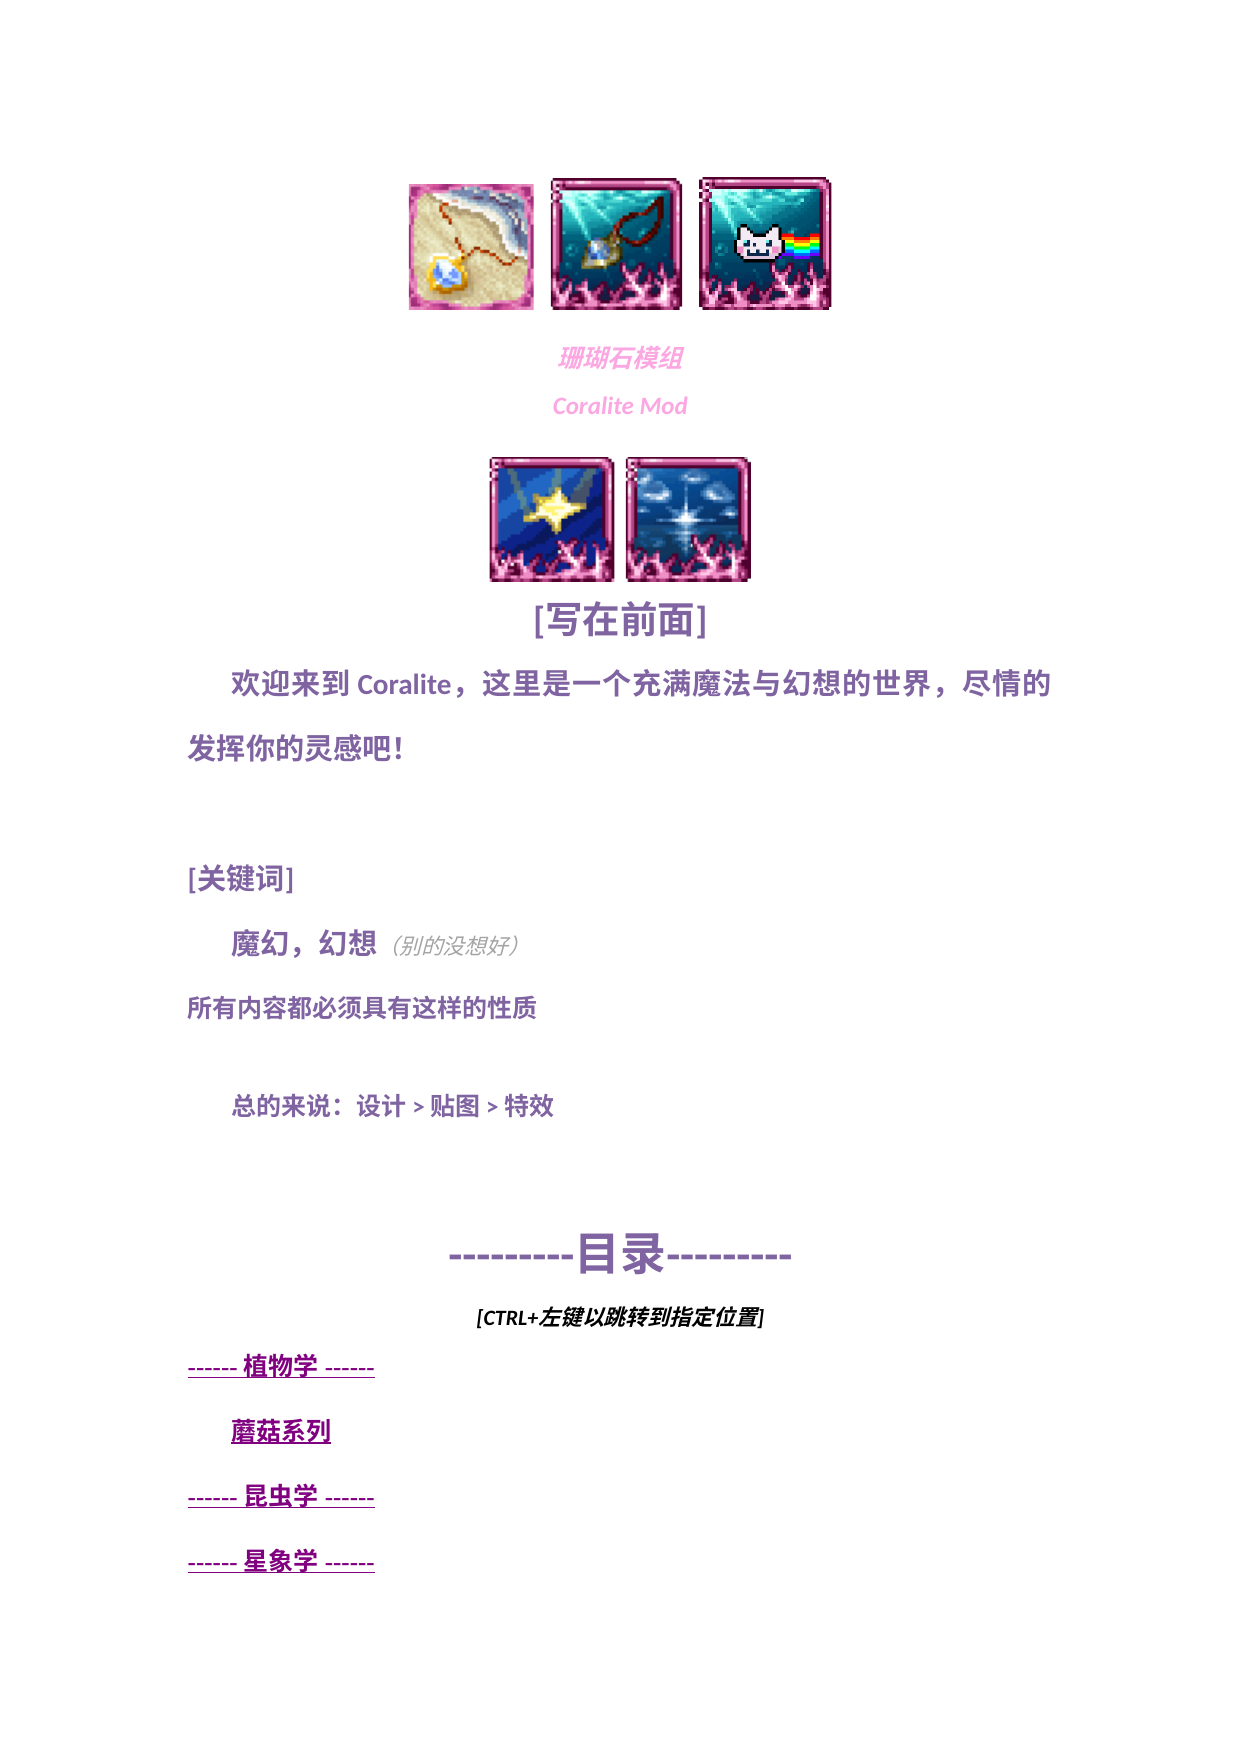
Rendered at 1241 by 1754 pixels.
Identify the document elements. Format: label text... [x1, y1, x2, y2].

text 珊瑚石模组 [187, 324, 1053, 389]
text ------ 植物学 ------ [187, 1332, 1053, 1397]
text 总的来说：设计 > 贴图 > 特效 [187, 1072, 1053, 1137]
text Coralite Mod [187, 389, 1053, 422]
picture [625, 457, 751, 582]
text 蘑菇系列 [187, 1397, 1053, 1462]
text ------ 昆虫学 ------ [187, 1462, 1053, 1527]
text [写在前面] [187, 584, 1053, 649]
text [CTRL+左键以跳转到指定位置] [187, 1299, 1053, 1332]
picture [489, 457, 615, 582]
picture [699, 177, 832, 310]
text [关键词] [187, 844, 1053, 909]
text 所有内容都必须具有这样的性质 [187, 974, 1053, 1039]
picture [550, 178, 683, 310]
list ------ 星象学 ------ [187, 1527, 1053, 1592]
text 欢迎来到Coralite，这里是一个充满魔法与幻想的世界，尽情的发挥你的灵感吧！ [187, 649, 1053, 779]
text 魔幻，幻想（别的没想好） [187, 909, 1053, 974]
picture [408, 184, 534, 310]
text ---------目录--------- [187, 1202, 1053, 1299]
